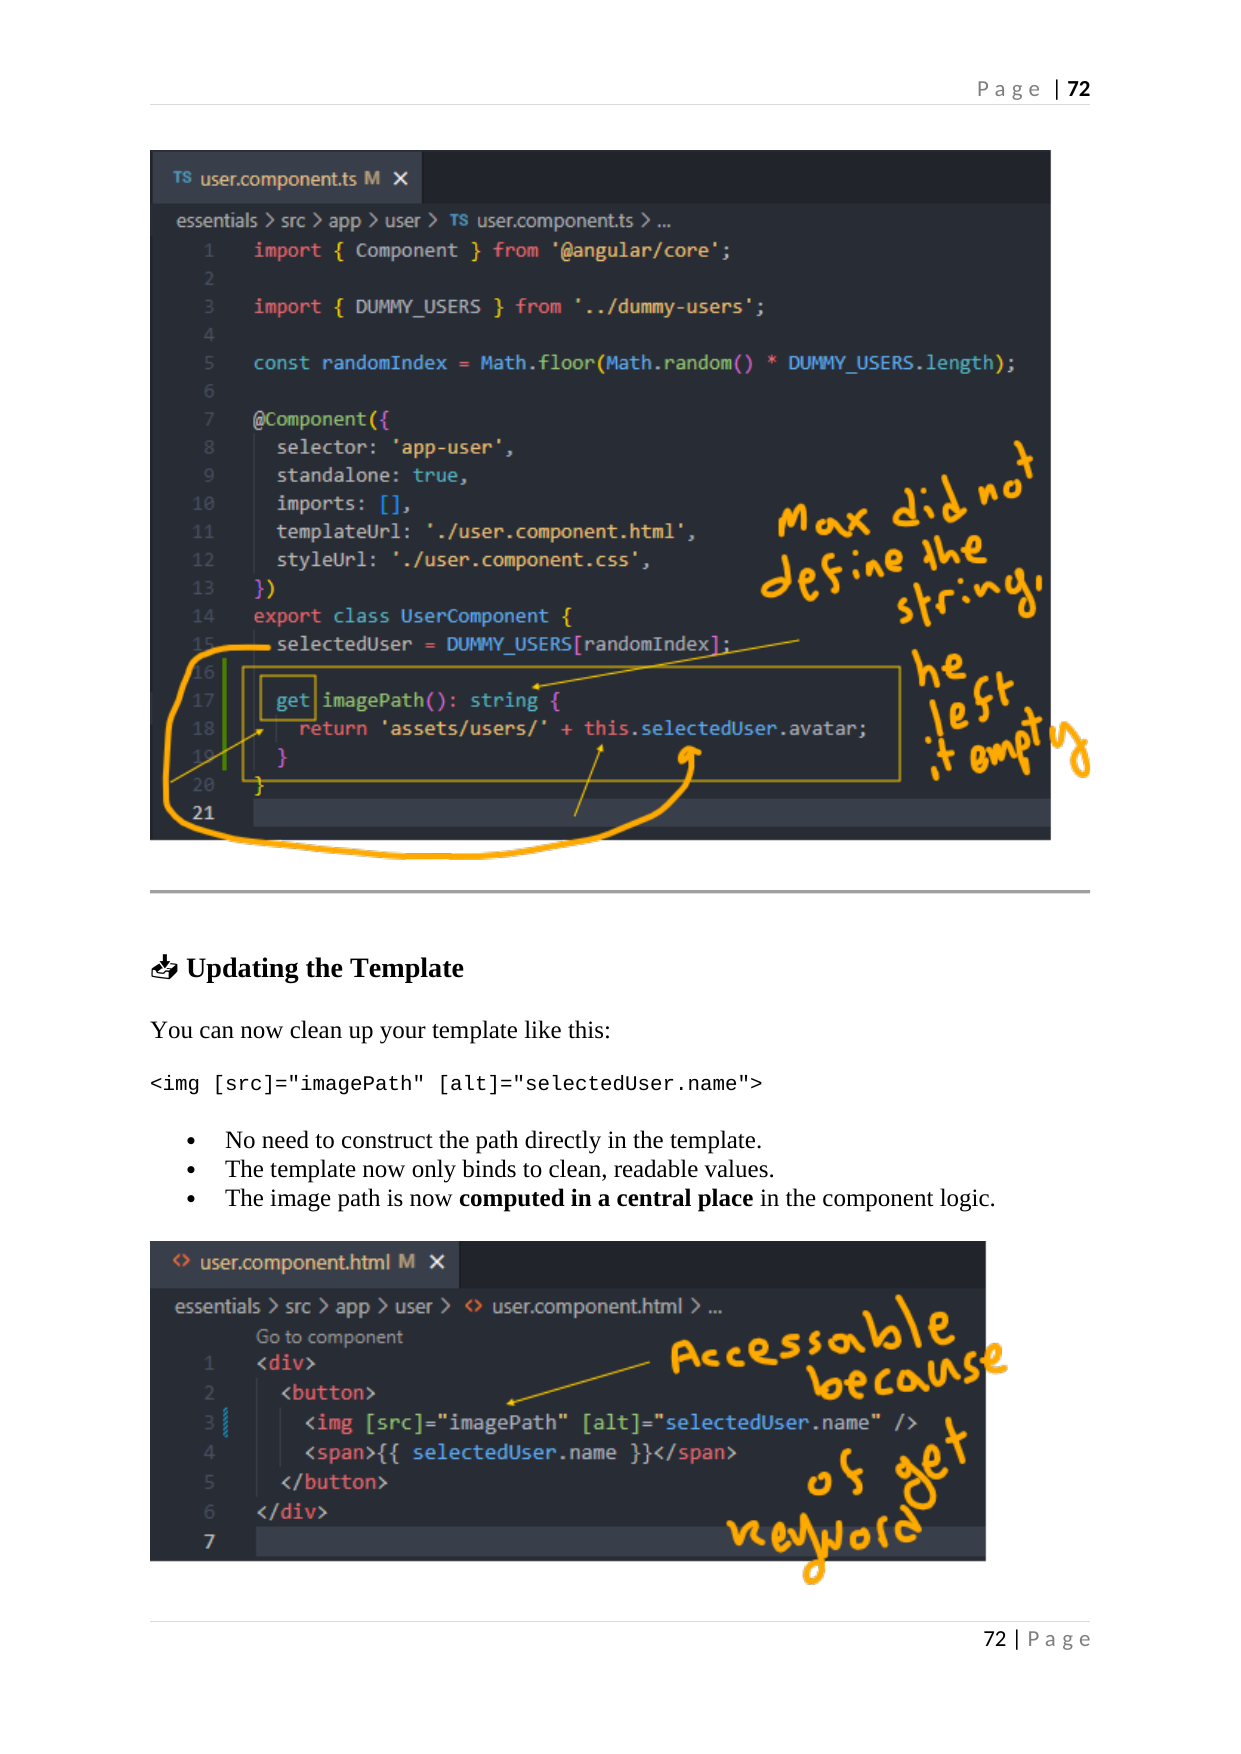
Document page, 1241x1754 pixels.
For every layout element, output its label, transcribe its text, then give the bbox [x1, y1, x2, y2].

list The template now only binds to clean, readable values. [187, 1154, 1090, 1183]
list The image path is now computed in a central place in the component logic. [187, 1183, 1090, 1212]
picture [150, 150, 1091, 861]
list No need to construct the path directly in the template. [187, 1126, 1090, 1154]
text <img [src]="imagePath" [alt]="selectedUser.name"> [150, 1073, 1090, 1096]
picture [150, 1241, 1008, 1588]
text You can now clean up your template like this: [150, 1015, 1090, 1044]
text 📥 Updating the Template [150, 947, 1090, 986]
